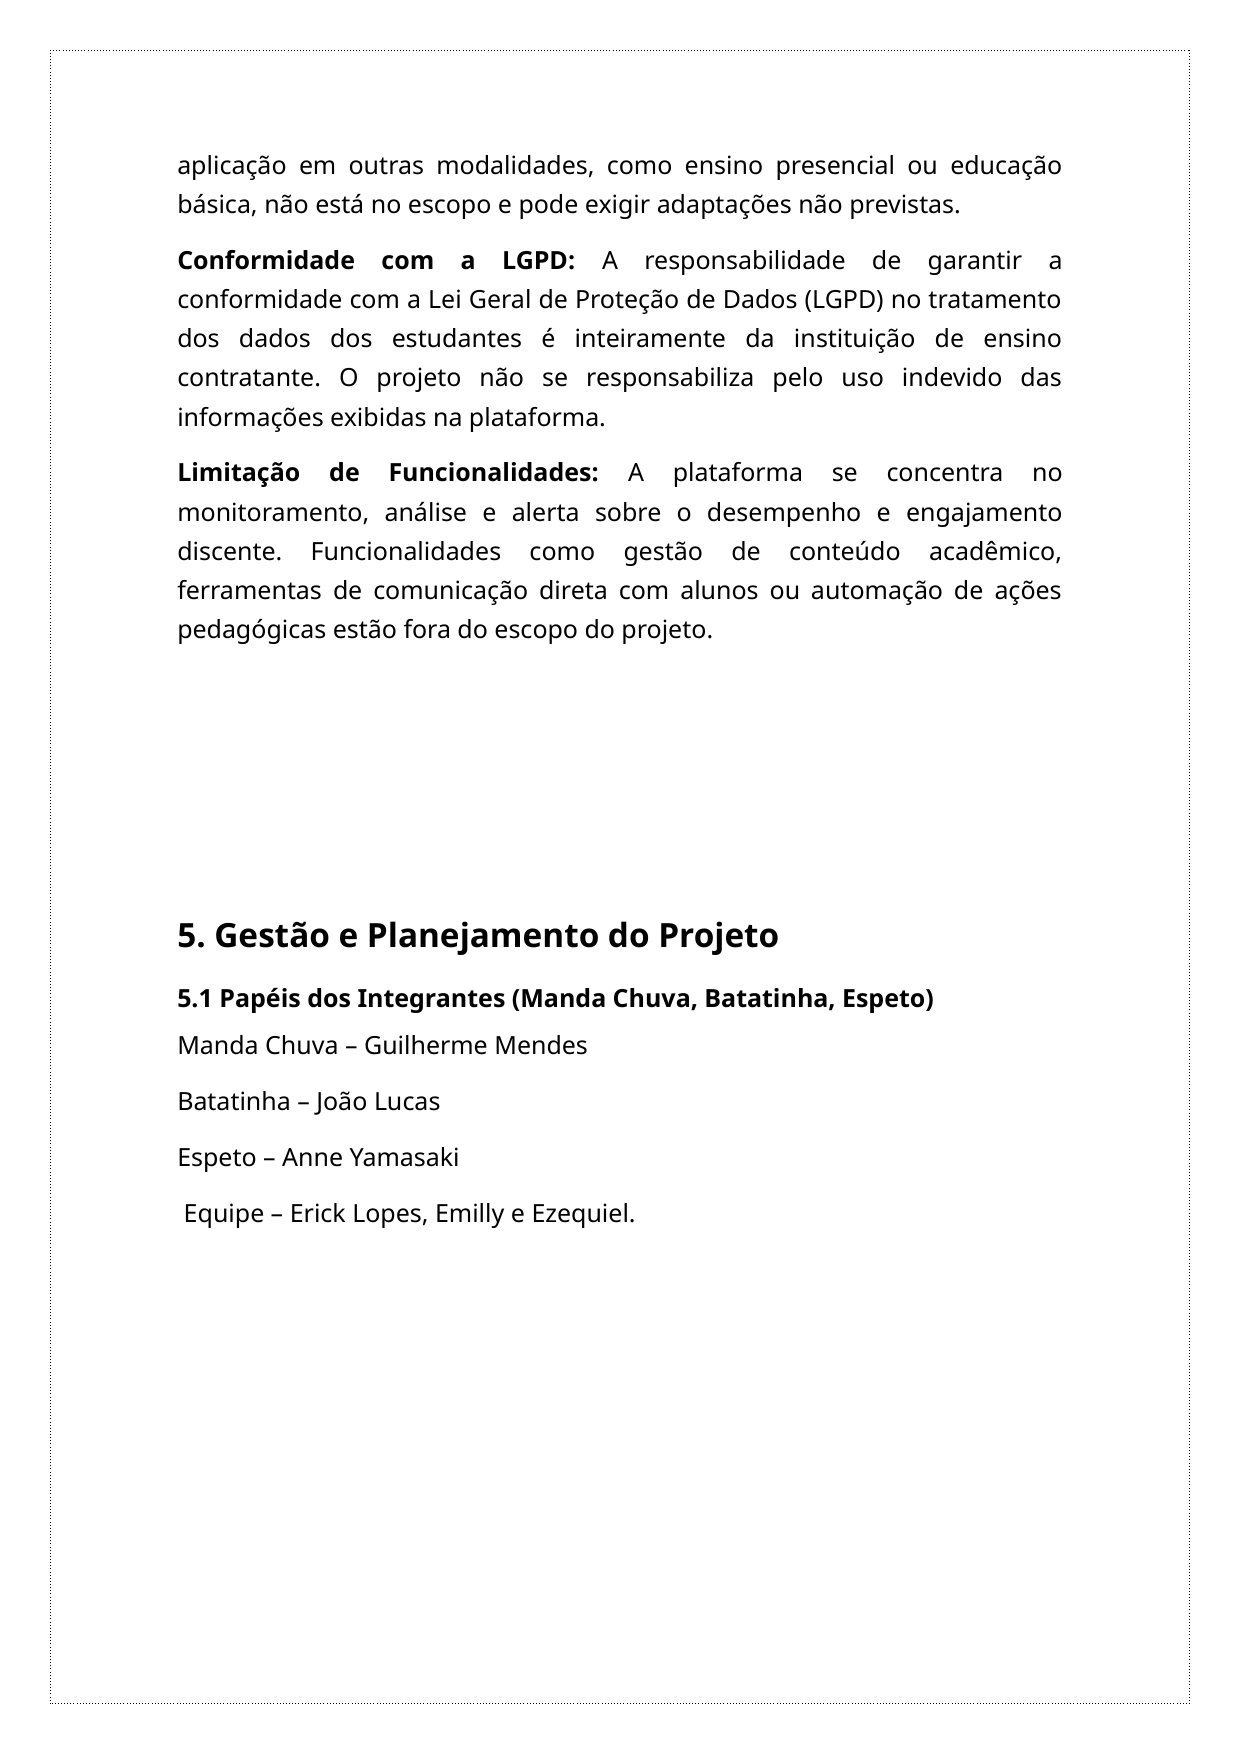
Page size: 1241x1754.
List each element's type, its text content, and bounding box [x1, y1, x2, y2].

text Conformidade com a LGPD: A responsabilidade de garantir a conformidade com a Lei Geral de Proteção de Dados (LGPD) no tratamento dos dados dos estudantes é inteiramente da instituição de ensino contratante. O projeto não se responsabiliza pelo uso indevido das informações exibidas na plataforma. [177, 242, 1063, 433]
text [177, 147, 1063, 221]
text Manda Chuva – Guilherme Mendes [177, 1028, 1063, 1062]
subtitle 5.1 Papéis dos Integrantes (Manda Chuva, Batatinha, Espeto) [177, 981, 1063, 1014]
text Equipe – Erick Lopes, Emilly e Ezequiel. [177, 1196, 1063, 1229]
subtitle 5. Gestão e Planejamento do Projeto [177, 912, 1063, 957]
text Limitação de Funcionalidades: A plataforma se concentra no monitoramento, análise e alerta sobre o desempenho e engajamento discente. Funcionalidades como gestão de conteúdo acadêmico, ferramentas de comunicação direta com alunos ou automação de ações pedagógicas estão fora do escopo do projeto. [177, 455, 1063, 646]
text Batatinha – João Lucas [177, 1084, 1063, 1118]
text Espeto – Anne Yamasaki [177, 1140, 1063, 1174]
